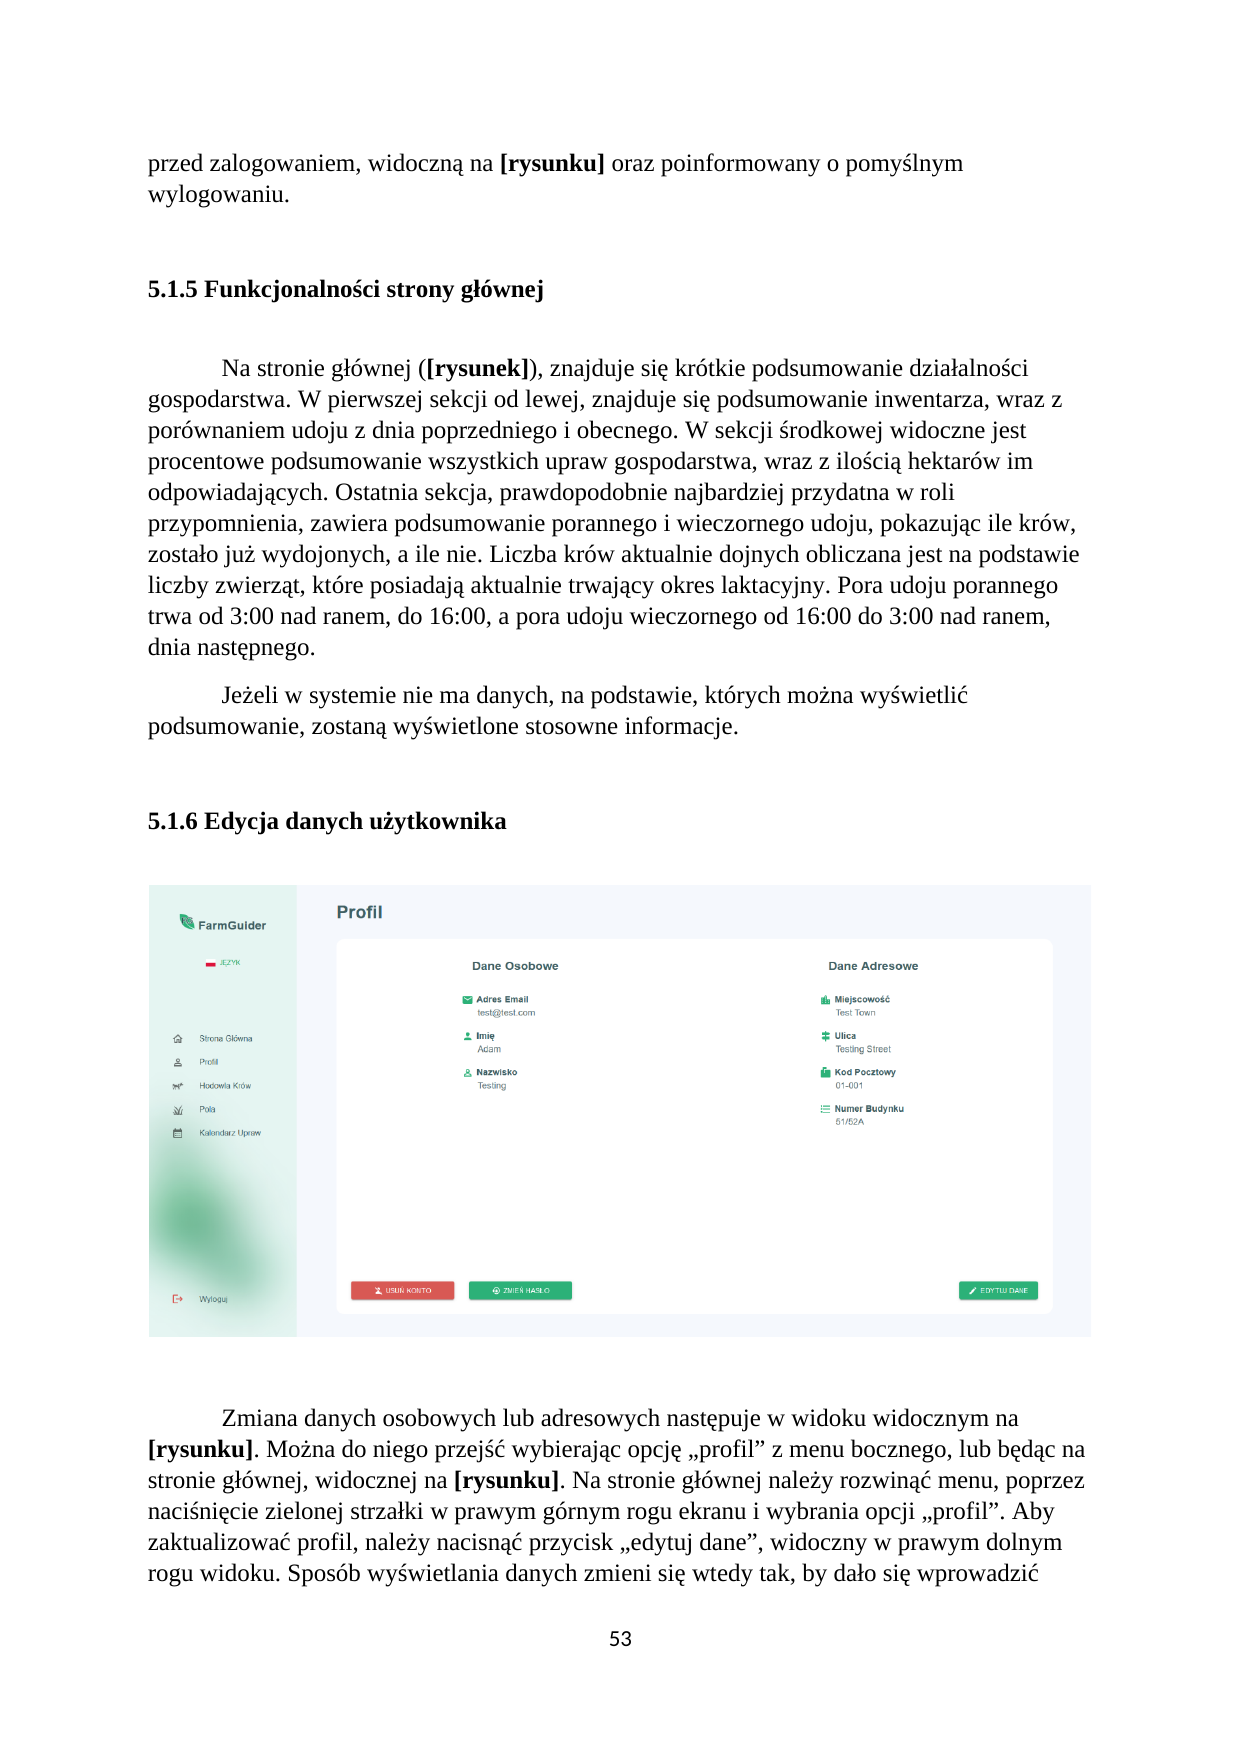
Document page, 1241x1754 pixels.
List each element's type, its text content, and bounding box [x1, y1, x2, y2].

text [148, 1403, 1093, 1587]
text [148, 148, 1093, 207]
text Jeżeli w systemie nie ma danych, na podstawie, których można wyświetlić podsumowanie, zostaną wyświetlone stosowne informacje. [148, 680, 1093, 740]
picture [149, 885, 1092, 1337]
subtitle 5.1.6 Edycja danych użytkownika [148, 806, 1093, 835]
text Na stronie głównej ([rysunek]), znajduje się krótkie podsumowanie działalności gospodarstwa. W pierwszej sekcji od lewej, znajduje się podsumowanie inwentarza, wraz z porównaniem udoju z dnia poprzedniego i obecnego. W sekcji środkowej widoczne jest procentowe podsumowanie wszystkich upraw gospodarstwa, wraz z ilością hektarów im odpowiadających. Ostatnia sekcja, prawdopodobnie najbardziej przydatna w roli przypomnienia, zawiera podsumowanie porannego i wieczornego udoju, pokazując ile krów, zostało już wydojonych, a ile nie. Liczba krów aktualnie dojnych obliczana jest na podstawie liczby zwierząt, które posiadają aktualnie trwający okres laktacyjny. Pora udoju porannego trwa od 3:00 nad ranem, do 16:00, a pora udoju wieczornego od 16:00 do 3:00 nad ranem, dnia następnego. [148, 353, 1093, 661]
subtitle 5.1.5 Funkcjonalności strony głównej [148, 274, 1093, 303]
